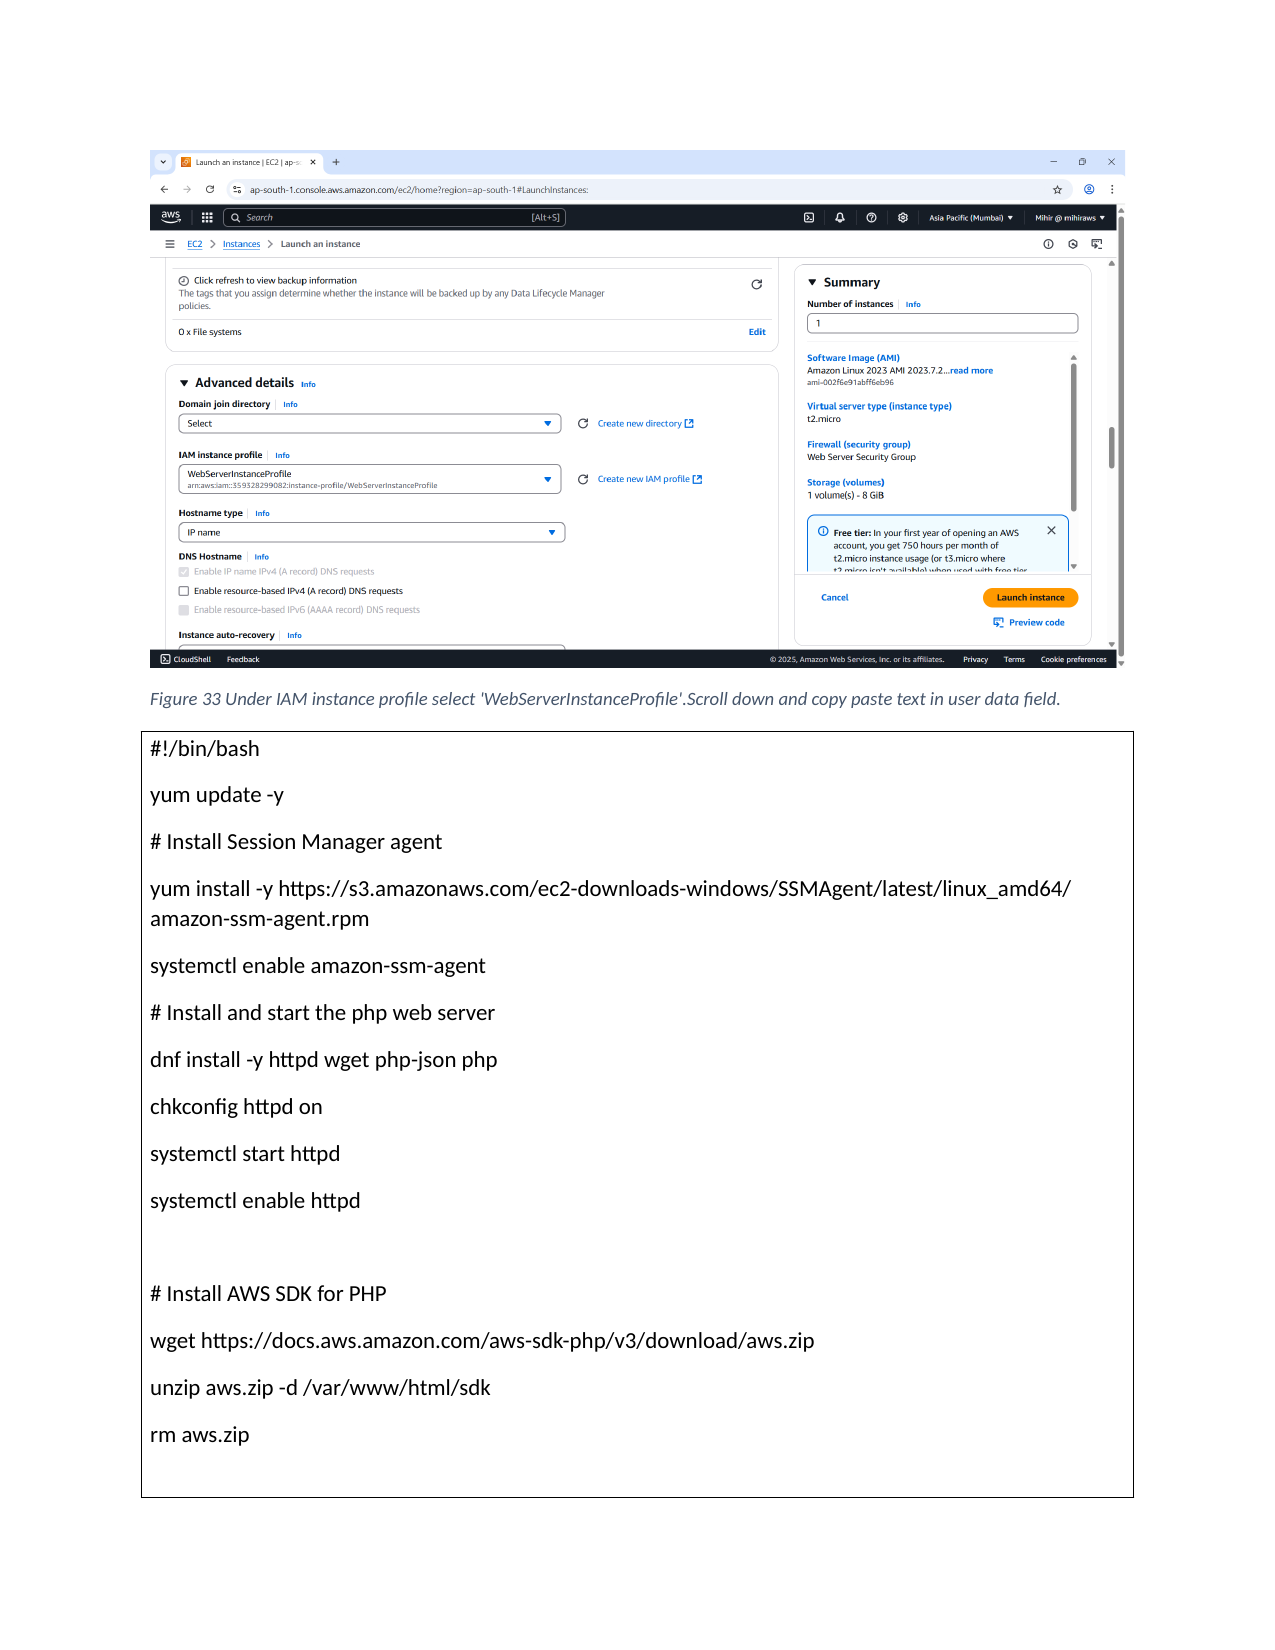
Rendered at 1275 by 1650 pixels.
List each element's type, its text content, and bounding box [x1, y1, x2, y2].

text rm aws.zip [142, 1417, 1133, 1448]
text systemctl enable httpd [142, 1183, 1133, 1214]
text chkconfig httpd on [142, 1089, 1133, 1120]
text # Install AWS SDK for PHP [142, 1276, 1133, 1308]
text # Install and start the php web server [142, 995, 1133, 1026]
text systemctl enable amazon-ssm-agent [142, 948, 1133, 979]
text yum update -y [142, 777, 1133, 809]
text systemctl start httpd [142, 1136, 1133, 1167]
text # Install Session Manager agent [142, 824, 1133, 856]
text dnf install -y httpd wget php-json php [142, 1042, 1133, 1073]
text Figure 33 Under IAM instance profile select 'WebServerInstanceProfile'.Scroll down and copy paste text in user data field. [150, 687, 1125, 710]
text #!/bin/bash [142, 732, 1133, 762]
picture [150, 150, 1125, 668]
text yum install -y https://s3.amazonaws.com/ec2-downloads-windows/SSMAgent/latest/linux_amd64/amazon-ssm-agent.rpm [142, 871, 1133, 933]
text wget https://docs.aws.amazon.com/aws-sdk-php/v3/download/aws.zip [142, 1323, 1133, 1354]
text unzip aws.zip -d /var/www/html/sdk [142, 1370, 1133, 1401]
